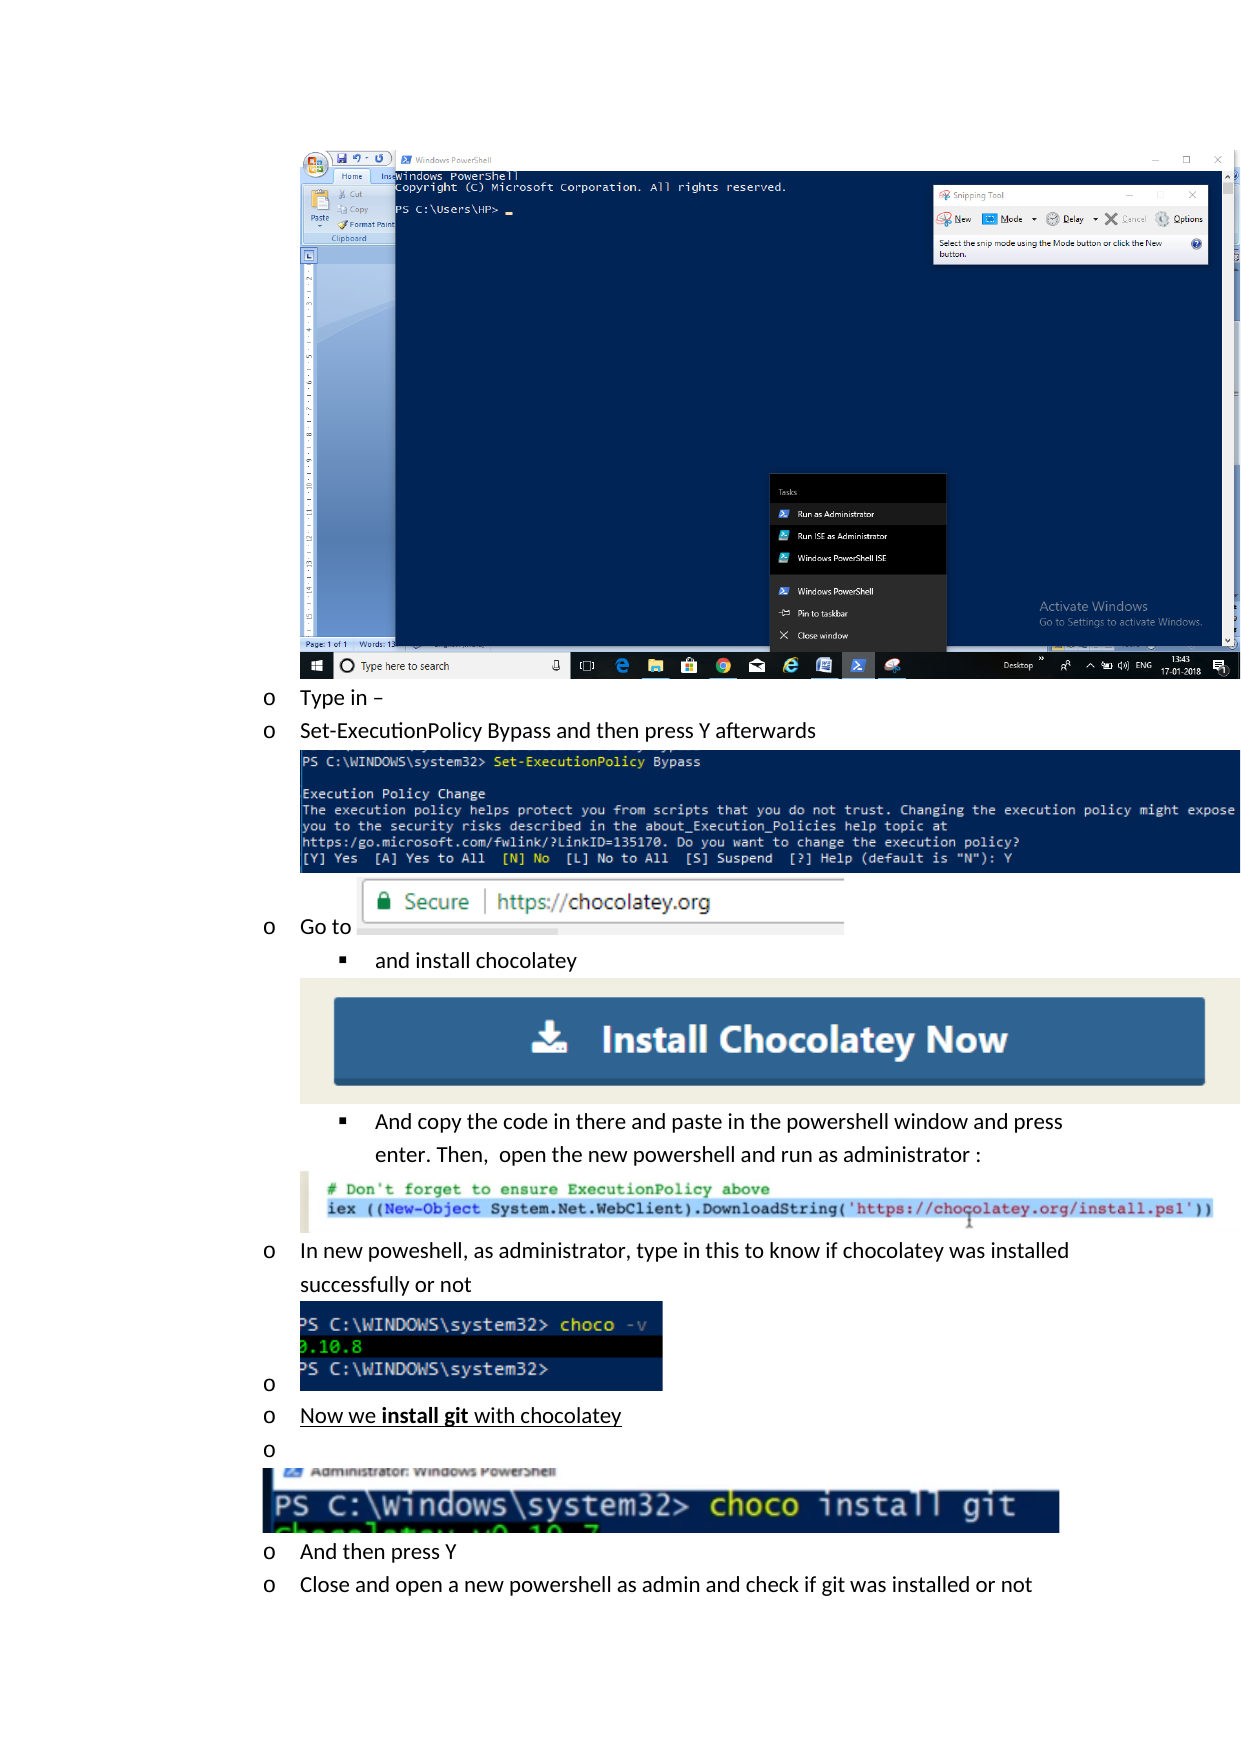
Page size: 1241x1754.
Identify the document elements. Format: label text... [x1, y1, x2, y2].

picture [300, 1301, 663, 1391]
list Now we install git with chocolatey [262, 1402, 1090, 1431]
list and install chocolatey [337, 946, 1090, 974]
picture [262, 1468, 1060, 1533]
picture [300, 750, 1241, 873]
picture [300, 1171, 1241, 1233]
picture [300, 978, 1241, 1104]
list Type in – [262, 683, 1090, 712]
list And then press Y [262, 1537, 1090, 1566]
list Close and open a new powershell as admin and check if git was installed or not [262, 1570, 1090, 1599]
list In new poweshell, as administrator, type in this to know if chocolatey was installed successfully or not [262, 1236, 1090, 1298]
list Set-ExecutionPolicy Bypass and then press Y afterwards [262, 716, 1090, 746]
list And copy the code in there and paste in the powershell window and press enter. Then, open the new powershell and run as administrator : [337, 1107, 1090, 1168]
picture [300, 150, 1241, 679]
picture [356, 877, 845, 935]
